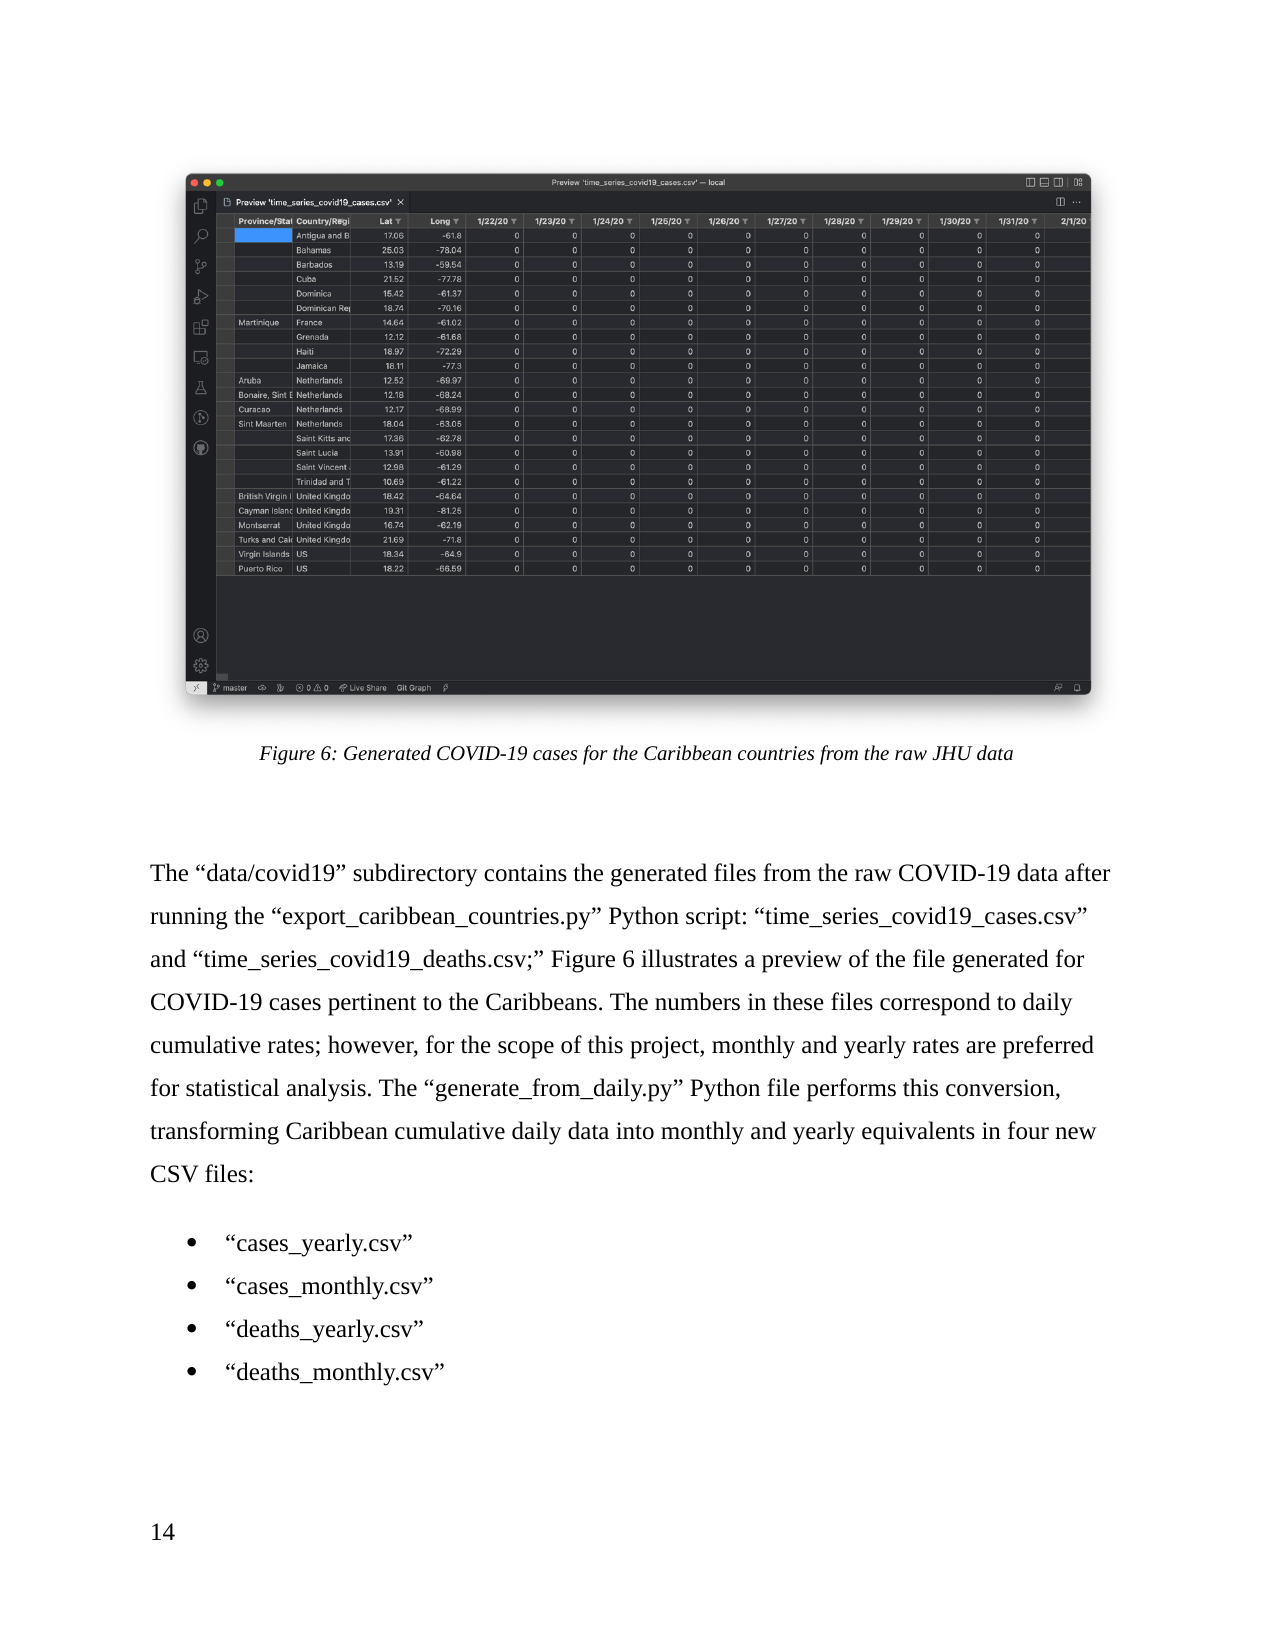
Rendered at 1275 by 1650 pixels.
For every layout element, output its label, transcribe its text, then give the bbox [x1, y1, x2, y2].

list “cases_monthly.csv” [187, 1271, 1125, 1299]
picture [150, 150, 1125, 741]
text Figure 6: Generated COVID-19 cases for the Caribbean countries from the raw JHU data [150, 741, 1125, 764]
list “cases_yearly.csv” [187, 1228, 1125, 1256]
list “deaths_monthly.csv” [187, 1357, 1125, 1386]
list “deaths_yearly.csv” [187, 1314, 1125, 1343]
text The “data/covid19” subdirectory contains the generated files from the raw COVID-19 data after running the “export_caribbean_countries.py” Python script: “time_series_covid19_cases.csv” and “time_series_covid19_deaths.csv;” Figure 5 illustrates a preview of the file generated for COVID-19 cases pertinent to the Caribbeans. The numbers in these files correspond to daily cumulative rates; however, for the scope of this project, monthly and yearly rates are preferred for statistical analysis. The “generate_from_daily.py” Python file performs this conversion, transforming Caribbean cumulative daily data into monthly and yearly equivalents in four new CSV files: [150, 858, 1125, 1188]
